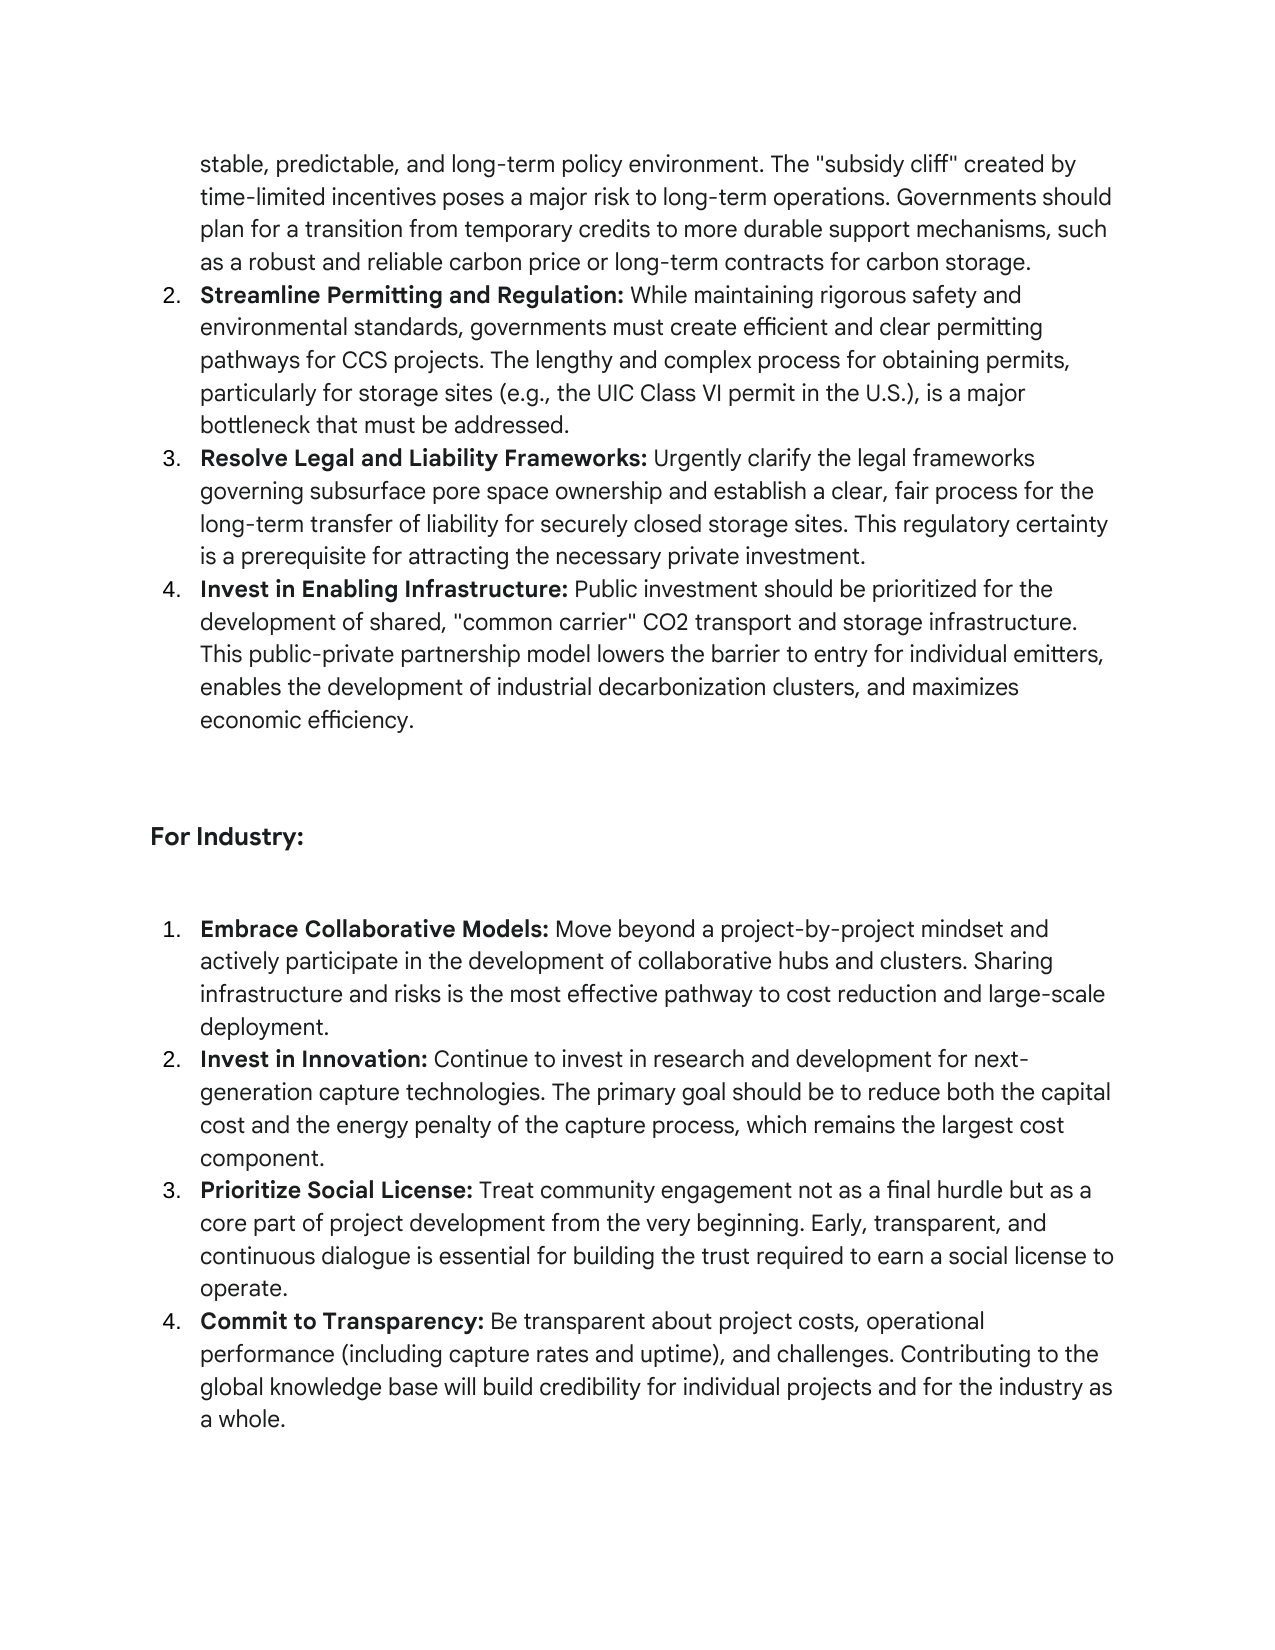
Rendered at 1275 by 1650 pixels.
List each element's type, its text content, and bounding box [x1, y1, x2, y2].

list Resolve Legal and Liability Frameworks: Urgently clarify the legal frameworks governing subsurface pore space ownership and establish a clear, fair process for the long-term transfer of liability for securely closed storage sites. This regulatory certainty is a prerequisite for attracting the necessary private investment. [162, 444, 1125, 571]
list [162, 150, 1125, 277]
list Embrace Collaborative Models: Move beyond a project-by-project mindset and actively participate in the development of collaborative hubs and clusters. Sharing infrastructure and risks is the most effective pathway to cost reduction and large-scale deployment. [162, 915, 1125, 1042]
list Invest in Innovation: Continue to invest in research and development for next-generation capture technologies. The primary goal should be to reduce both the capital cost and the energy penalty of the capture process, which remains the largest cost component. [162, 1046, 1125, 1173]
list Commit to Transparency: Be transparent about project costs, operational performance (including capture rates and uptime), and challenges. Contributing to the global knowledge base will build credibility for individual projects and for the industry as a whole. [162, 1307, 1125, 1434]
list Prioritize Social License: Treat community engagement not as a final hurdle but as a core part of project development from the very beginning. Early, transparent, and continuous dialogue is essential for building the trust required to earn a social license to operate. [162, 1177, 1125, 1303]
subtitle For Industry: [150, 821, 1125, 853]
list Streamline Permitting and Regulation: While maintaining rigorous safety and environmental standards, governments must create efficient and clear permitting pathways for CCS projects. The lengthy and complex process for obtaining permits, particularly for storage sites (e.g., the UIC Class VI permit in the U.S.), is a major bottleneck that must be addressed. [162, 281, 1125, 440]
list Invest in Enabling Infrastructure: Public investment should be prioritized for the development of shared, "common carrier" CO2​ transport and storage infrastructure. This public-private partnership model lowers the barrier to entry for individual emitters, enables the development of industrial decarbonization clusters, and maximizes economic efficiency. [162, 575, 1125, 735]
